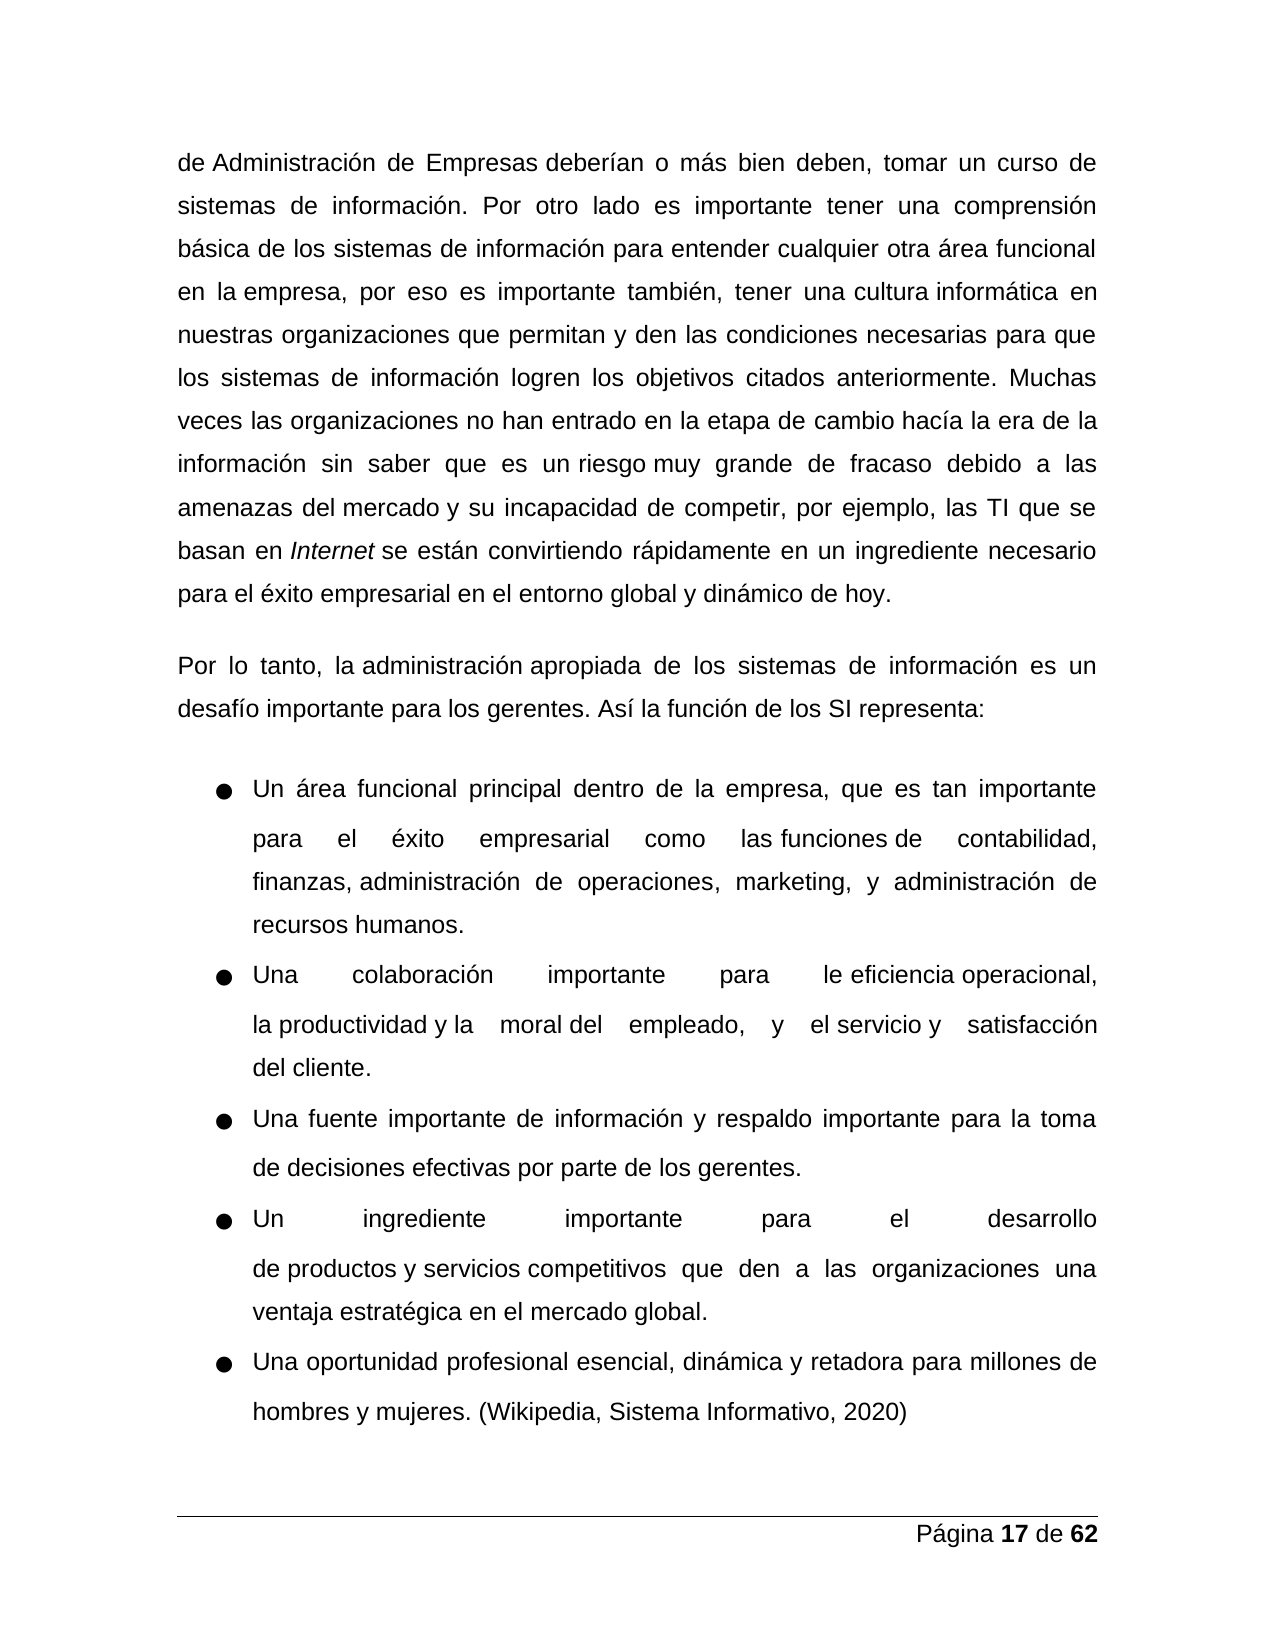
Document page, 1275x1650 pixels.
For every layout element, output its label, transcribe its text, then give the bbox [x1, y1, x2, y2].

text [177, 148, 1098, 608]
list Un área funcional principal dentro de la empresa, que es tan importante para el éxito empresarial como las funciones de contabilidad, finanzas, administración de operaciones, marketing, y administración de recursos humanos. [215, 767, 1098, 939]
list Una fuente importante de información y respaldo importante para la toma de decisiones efectivas por parte de los gerentes. [215, 1096, 1098, 1182]
list Una oportunidad profesional esencial, dinámica y retadora para millones de hombres y mujeres. (Wikipedia, Sistema Informativo, 2020) [215, 1340, 1098, 1426]
list Un ingrediente importante para el desarrollo de productos y servicios competitivos que den a las organizaciones una ventaja estratégica en el mercado global. [215, 1197, 1098, 1326]
list Una colaboración importante para le eficiencia operacional, la productividad y la moral del empleado, y el servicio y satisfacción del cliente. [215, 953, 1098, 1082]
text Por lo tanto, la administración apropiada de los sistemas de información es un desafío importante para los gerentes. Así la función de los SI representa: [177, 651, 1098, 723]
